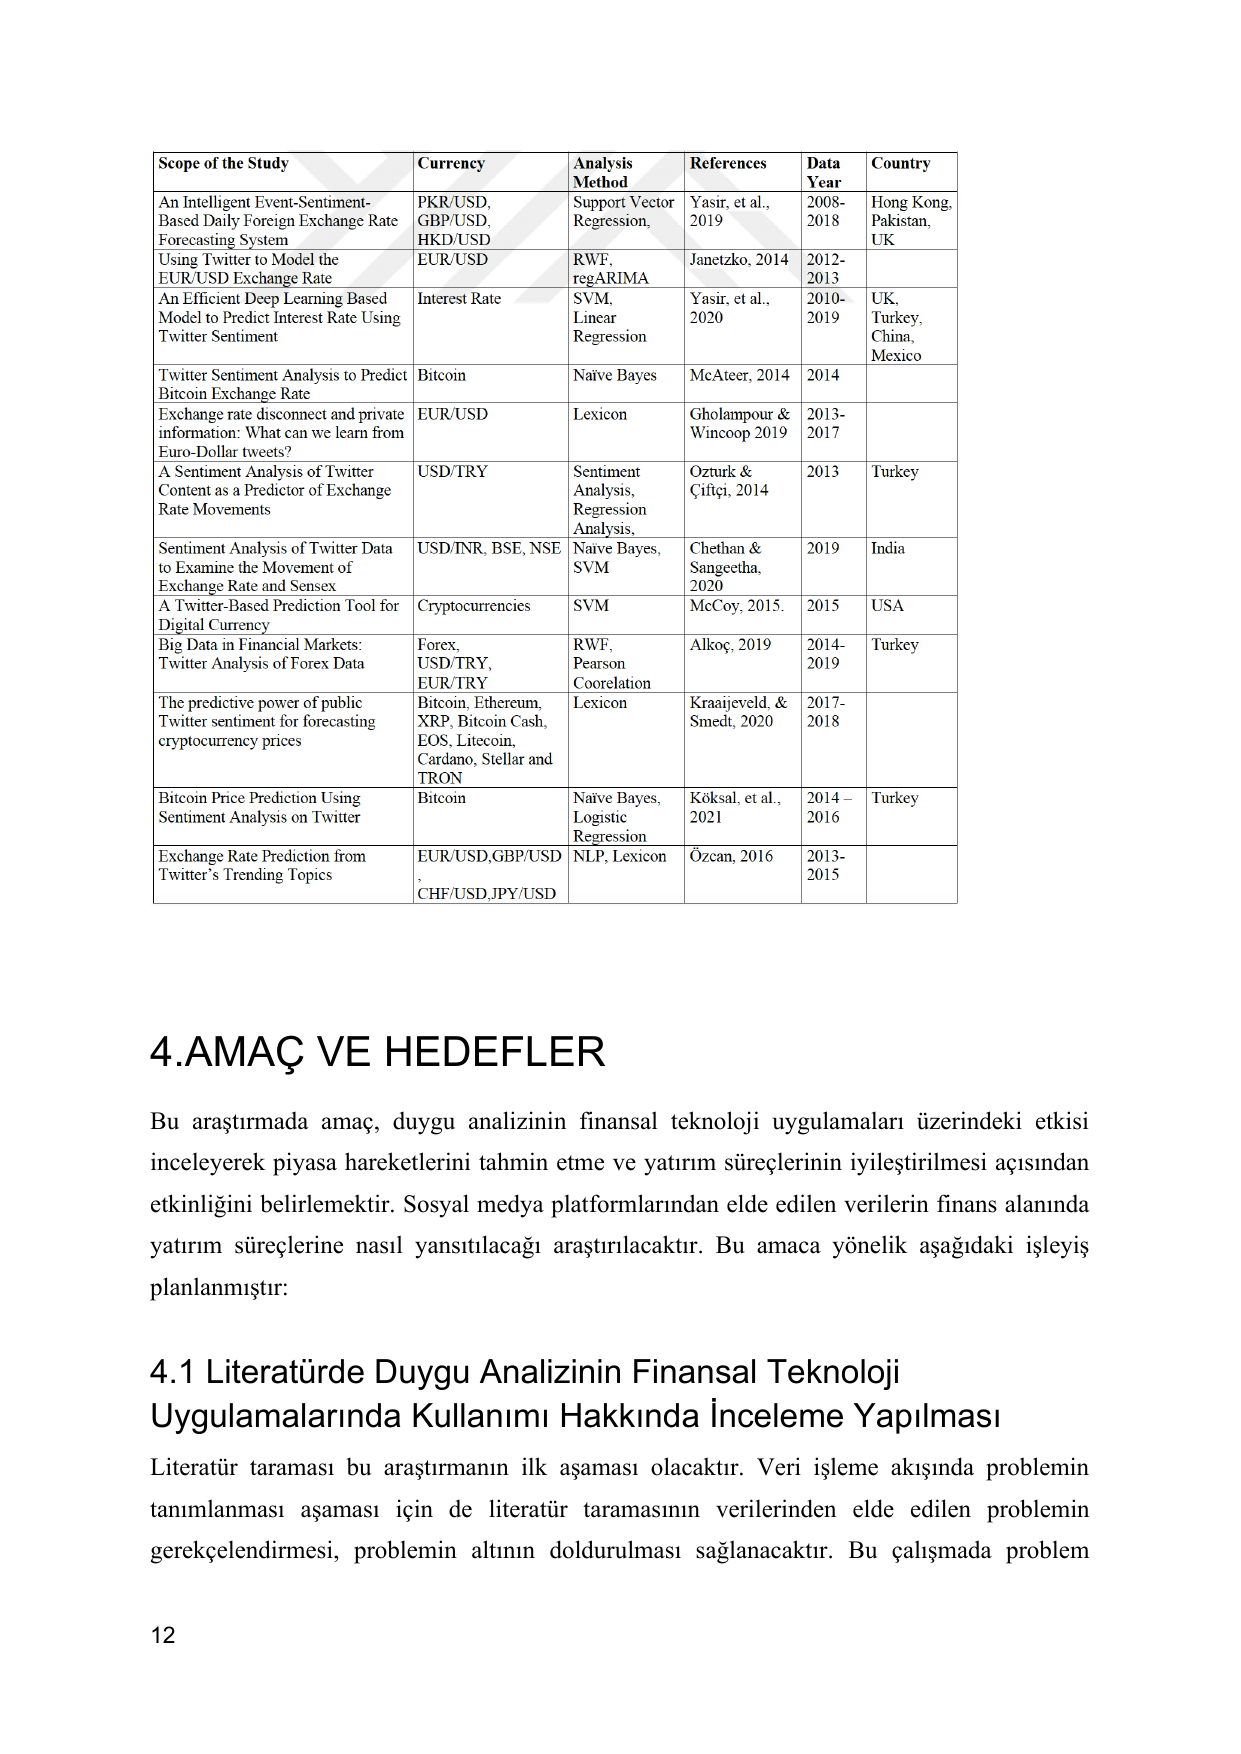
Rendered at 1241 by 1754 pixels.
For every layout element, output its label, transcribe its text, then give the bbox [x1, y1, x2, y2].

subtitle 4.AMAÇ VE HEDEFLER [150, 1027, 1090, 1075]
picture [150, 150, 959, 906]
subtitle 4.1 Literatürde Duygu Analizinin Finansal Teknoloji Uygulamalarında Kullanımı Hakkında İnceleme Yapılması [150, 1352, 1090, 1435]
text Bu araştırmada amaç, duygu analizinin finansal teknoloji uygulamaları üzerindeki etkisi inceleyerek piyasa hareketlerini tahmin etme ve yatırım süreçlerinin iyileştirilmesi açısından etkinliğini belirlemektir. Sosyal medya platformlarından elde edilen verilerin finans alanında yatırım süreçlerine nasıl yansıtılacağı araştırılacaktır. Bu amaca yönelik aşağıdaki işleyiş planlanmıştır: [150, 1107, 1090, 1301]
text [150, 1453, 1090, 1564]
